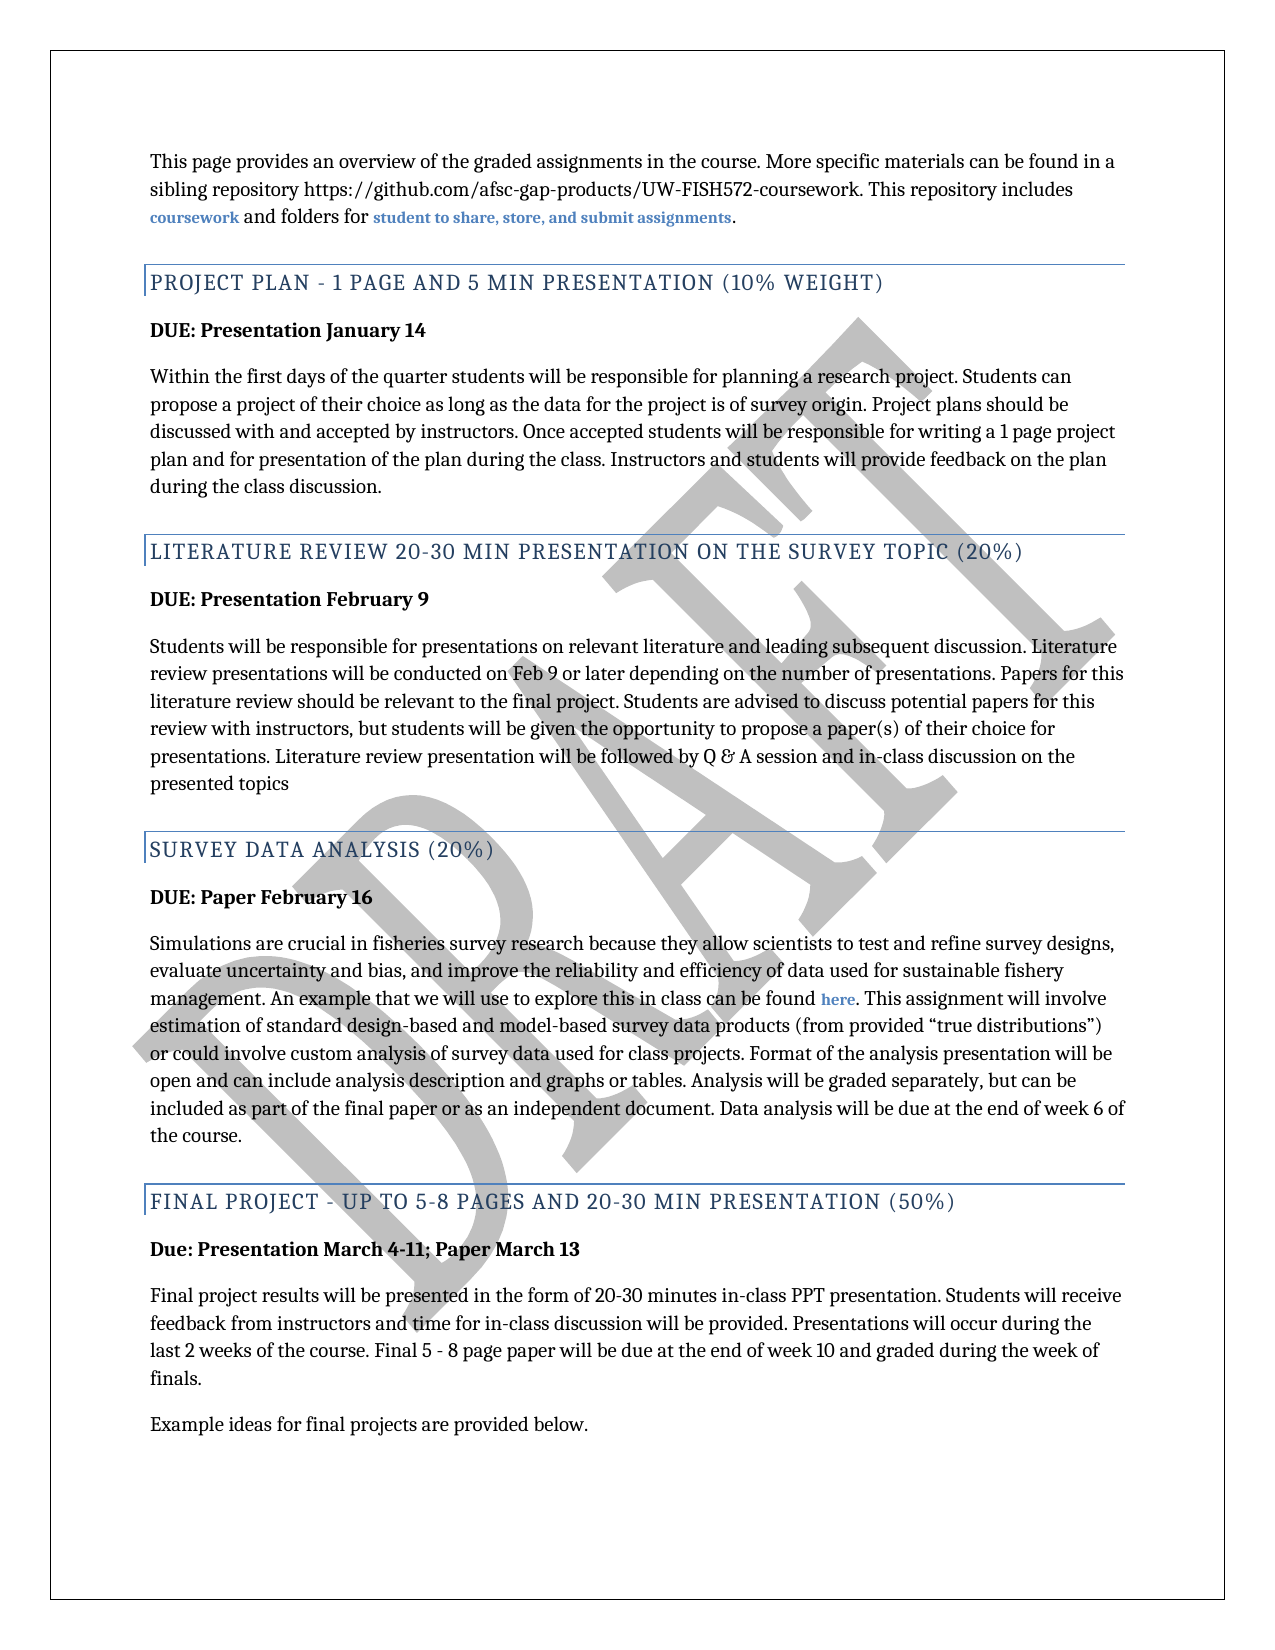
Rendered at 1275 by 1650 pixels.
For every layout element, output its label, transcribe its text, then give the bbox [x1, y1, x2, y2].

text DUE: Paper February 16 [150, 885, 1125, 909]
text Example ideas for final projects are provided below. [150, 1412, 1125, 1436]
subtitle Literature review 20-30 min presentation on the survey topic (20%) [146, 535, 1125, 566]
text Due: Presentation March 4-11; Paper March 13 [150, 1237, 1125, 1261]
text DUE: Presentation February 9 [150, 588, 1125, 612]
text Simulations are crucial in fisheries survey research because they allow scientists to test and refine survey designs, evaluate uncertainty and bias, and improve the reliability and efficiency of data used for sustainable fishery management. An example that we will use to explore this in class can be found here. This assignment will involve estimation of standard design-based and model-based survey data products (from provided “true distributions”) or could involve custom analysis of survey data used for class projects. Format of the analysis presentation will be open and can include analysis description and graphs or tables. Analysis will be graded separately, but can be included as part of the final paper or as an independent document. Data analysis will be due at the end of week 6 of the course. [150, 932, 1125, 1148]
text Final project results will be presented in the form of 20-30 minutes in-class PPT presentation. Students will receive feedback from instructors and time for in-class discussion will be provided. Presentations will occur during the last 2 weeks of the course. Final 5 - 8 page paper will be due at the end of week 10 and graded during the week of finals. [150, 1284, 1125, 1390]
subtitle Survey data analysis (20%) [146, 832, 1125, 863]
text DUE: Presentation January 14 [150, 318, 1125, 342]
text Students will be responsible for presentations on relevant literature and leading subsequent discussion. Literature review presentations will be conducted on Feb 9 or later depending on the number of presentations. Papers for this literature review should be relevant to the final project. Students are advised to discuss potential papers for this review with instructors, but students will be given the opportunity to propose a paper(s) of their choice for presentations. Literature review presentation will be followed by Q & A session and in-class discussion on the presented topics [150, 634, 1125, 796]
text This page provides an overview of the graded assignments in the course. More specific materials can be found in a sibling repository https://github.com/afsc-gap-products/UW-FISH572-coursework. This repository includes coursework and folders for student to share, store, and submit assignments. [150, 150, 1125, 229]
text Within the first days of the quarter students will be responsible for planning a research project. Students can propose a project of their choice as long as the data for the project is of survey origin. Project plans should be discussed with and accepted by instructors. Once accepted students will be responsible for writing a 1 page project plan and for presentation of the plan during the class. Instructors and students will provide feedback on the plan during the class discussion. [150, 365, 1125, 499]
subtitle Final project - up to 5-8 pages and 20-30 min presentation (50%) [146, 1185, 1125, 1215]
subtitle Project plan - 1 page and 5 min presentation (10% weight) [146, 265, 1125, 296]
